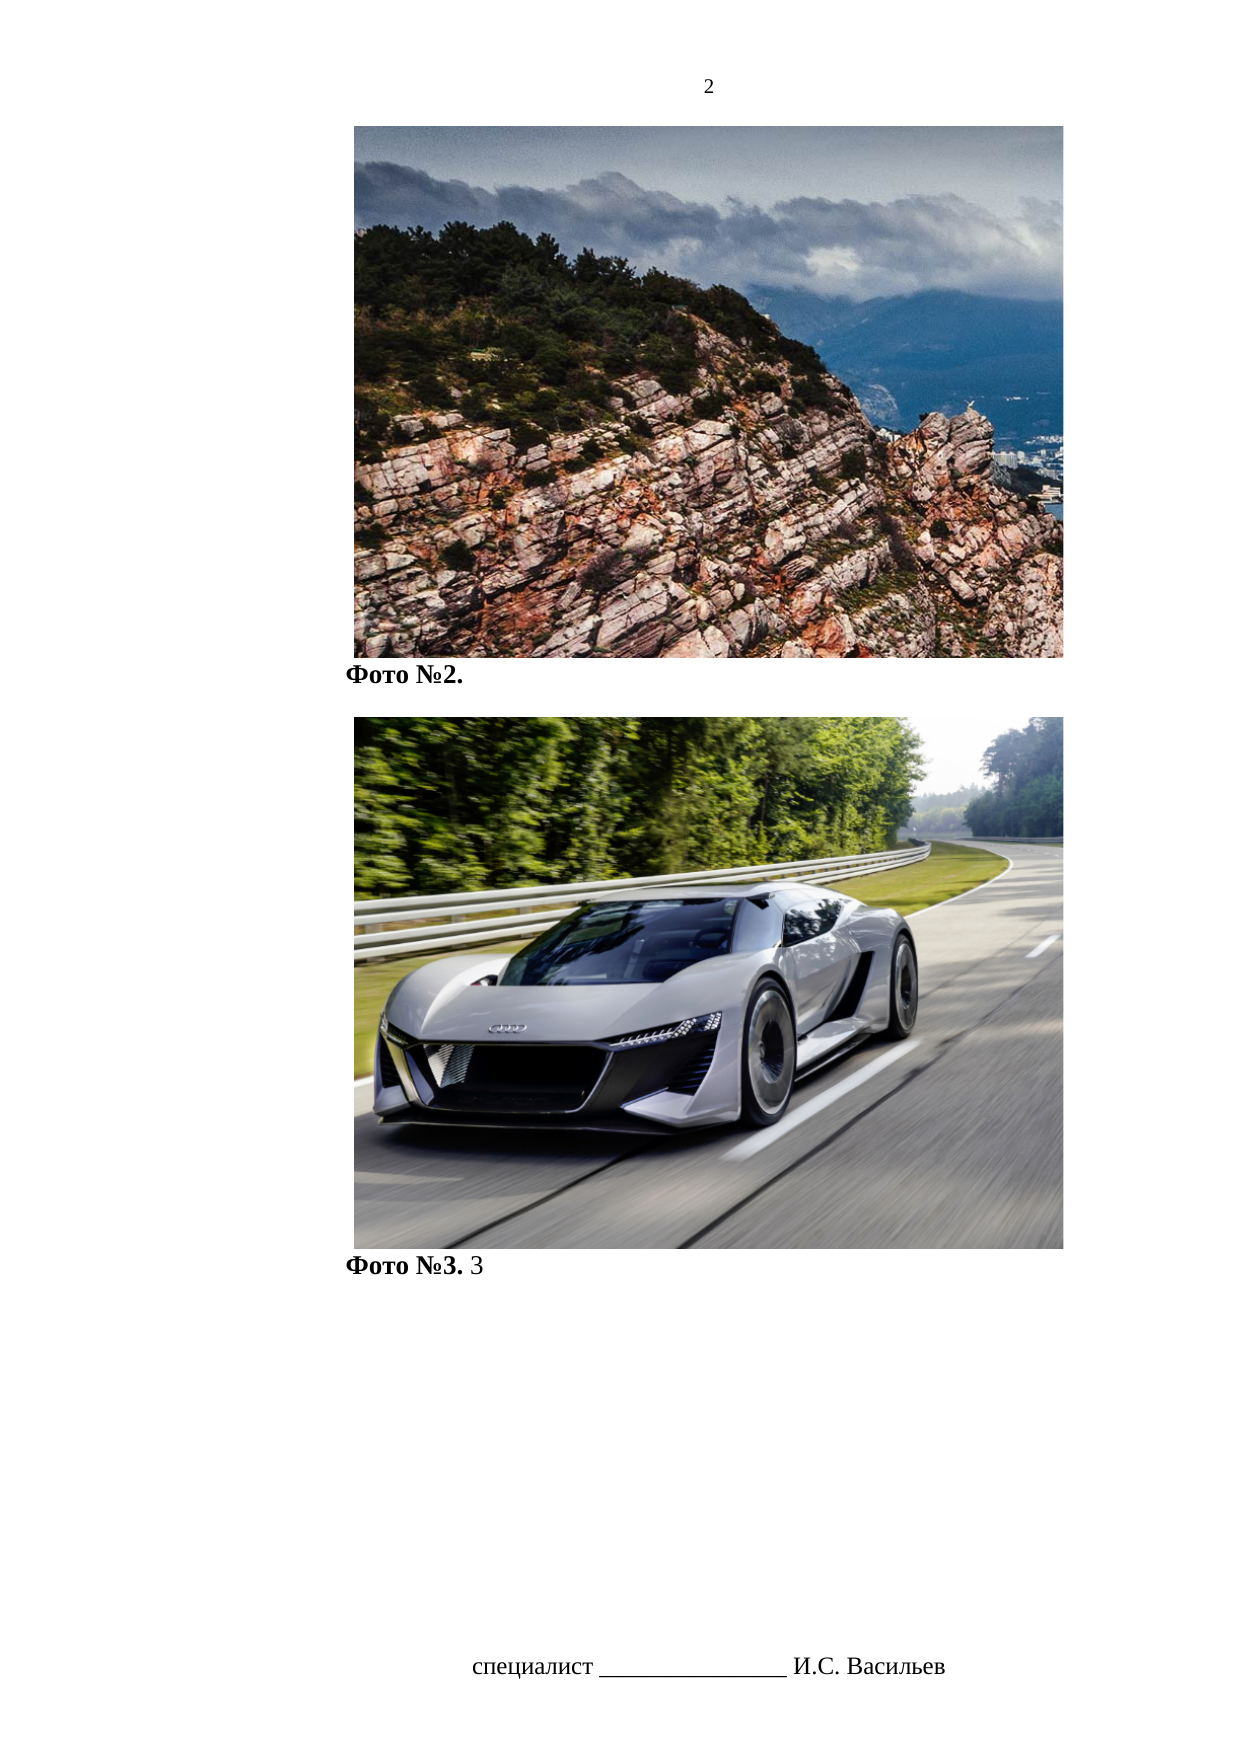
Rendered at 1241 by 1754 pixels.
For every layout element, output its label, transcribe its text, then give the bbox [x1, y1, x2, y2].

text Фото №2. [236, 658, 1181, 689]
picture [354, 126, 1064, 658]
text Фото №3. 3 [236, 1249, 1181, 1280]
picture [354, 717, 1064, 1249]
